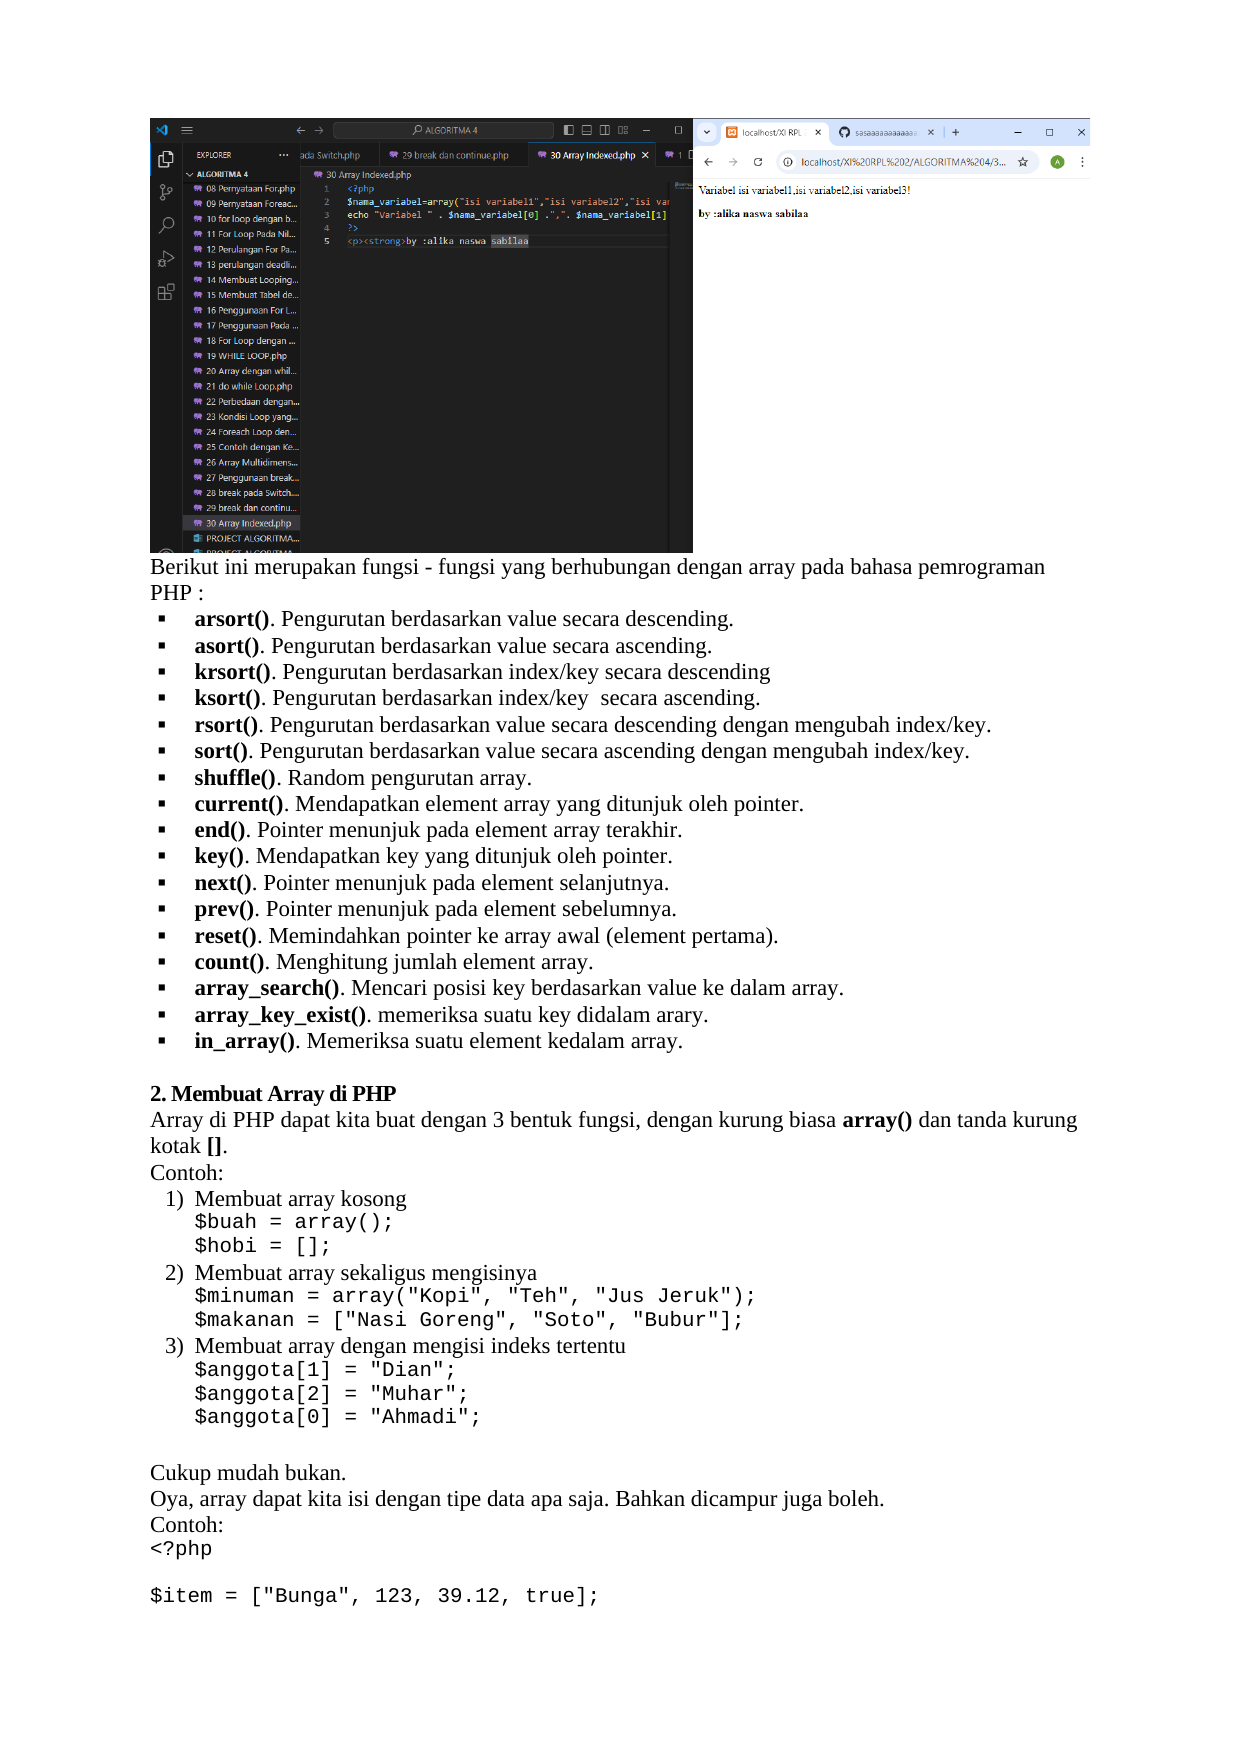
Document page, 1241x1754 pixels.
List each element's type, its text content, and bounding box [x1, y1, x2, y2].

text $buah = array(); [194, 1212, 1090, 1235]
list asort(). Pengurutan berdasarkan value secara ascending. [157, 632, 1090, 658]
list in_array(). Memeriksa suatu element kedalam array. [157, 1027, 1090, 1053]
picture [150, 118, 1091, 553]
text Array di PHP dapat kita buat dengan 3 bentuk fungsi, dengan kurung biasa array() dan tanda kurung kotak []. [150, 1106, 1090, 1159]
list key(). Mendapatkan key yang ditunjuk oleh pointer. [157, 843, 1090, 869]
list sort(). Pengurutan berdasarkan value secara ascending dengan mengubah index/key. [157, 737, 1090, 763]
list count(). Menghitung jumlah element array. [157, 948, 1090, 974]
text $minuman = array("Kopi", "Teh", "Jus Jeruk"); [194, 1285, 1090, 1309]
text $makanan = ["Nasi Goreng", "Soto", "Bubur"]; [194, 1309, 1090, 1332]
list arsort(). Pengurutan berdasarkan value secara descending. [157, 605, 1090, 632]
text $anggota[1] = "Dian"; [194, 1359, 1090, 1382]
text $anggota[0] = "Ahmadi"; [194, 1406, 1090, 1430]
text Contoh: [150, 1159, 1090, 1185]
subtitle 2. Membuat Array di PHP [150, 1080, 1090, 1106]
list ksort(). Pengurutan berdasarkan index/key secara ascending. [157, 684, 1090, 711]
list array_key_exist(). memeriksa suatu key didalam arary. [157, 1001, 1090, 1027]
list prev(). Pointer menunjuk pada element sebelumnya. [157, 895, 1090, 922]
list end(). Pointer menunjuk pada element array terakhir. [157, 816, 1090, 843]
text $anggota[2] = "Muhar"; [194, 1382, 1090, 1406]
text $hobi = []; [194, 1235, 1090, 1259]
list Membuat array sekaligus mengisinya [165, 1259, 1090, 1285]
text <?php [150, 1538, 1090, 1561]
list Membuat array kosong [165, 1185, 1090, 1212]
list Membuat array dengan mengisi indeks tertentu [165, 1332, 1090, 1359]
list next(). Pointer menunjuk pada element selanjutnya. [157, 869, 1090, 895]
text Contoh: [150, 1511, 1090, 1538]
list krsort(). Pengurutan berdasarkan index/key secara descending [157, 658, 1090, 684]
text $item = ["Bunga", 123, 39.12, true]; [150, 1585, 1090, 1608]
text Berikut ini merupakan fungsi - fungsi yang berhubungan dengan array pada bahasa pemrograman PHP : [204, 553, 1090, 605]
list reset(). Memindahkan pointer ke array awal (element pertama). [157, 922, 1090, 948]
list current(). Mendapatkan element array yang ditunjuk oleh pointer. [157, 790, 1090, 816]
text Cukup mudah bukan. [150, 1458, 1090, 1485]
list rsort(). Pengurutan berdasarkan value secara descending dengan mengubah index/key. [157, 711, 1090, 737]
list array_search(). Mencari posisi key berdasarkan value ke dalam array. [157, 974, 1090, 1001]
text Oya, array dapat kita isi dengan tipe data apa saja. Bahkan dicampur juga boleh. [150, 1485, 1090, 1511]
list shuffle(). Random pengurutan array. [157, 763, 1090, 790]
